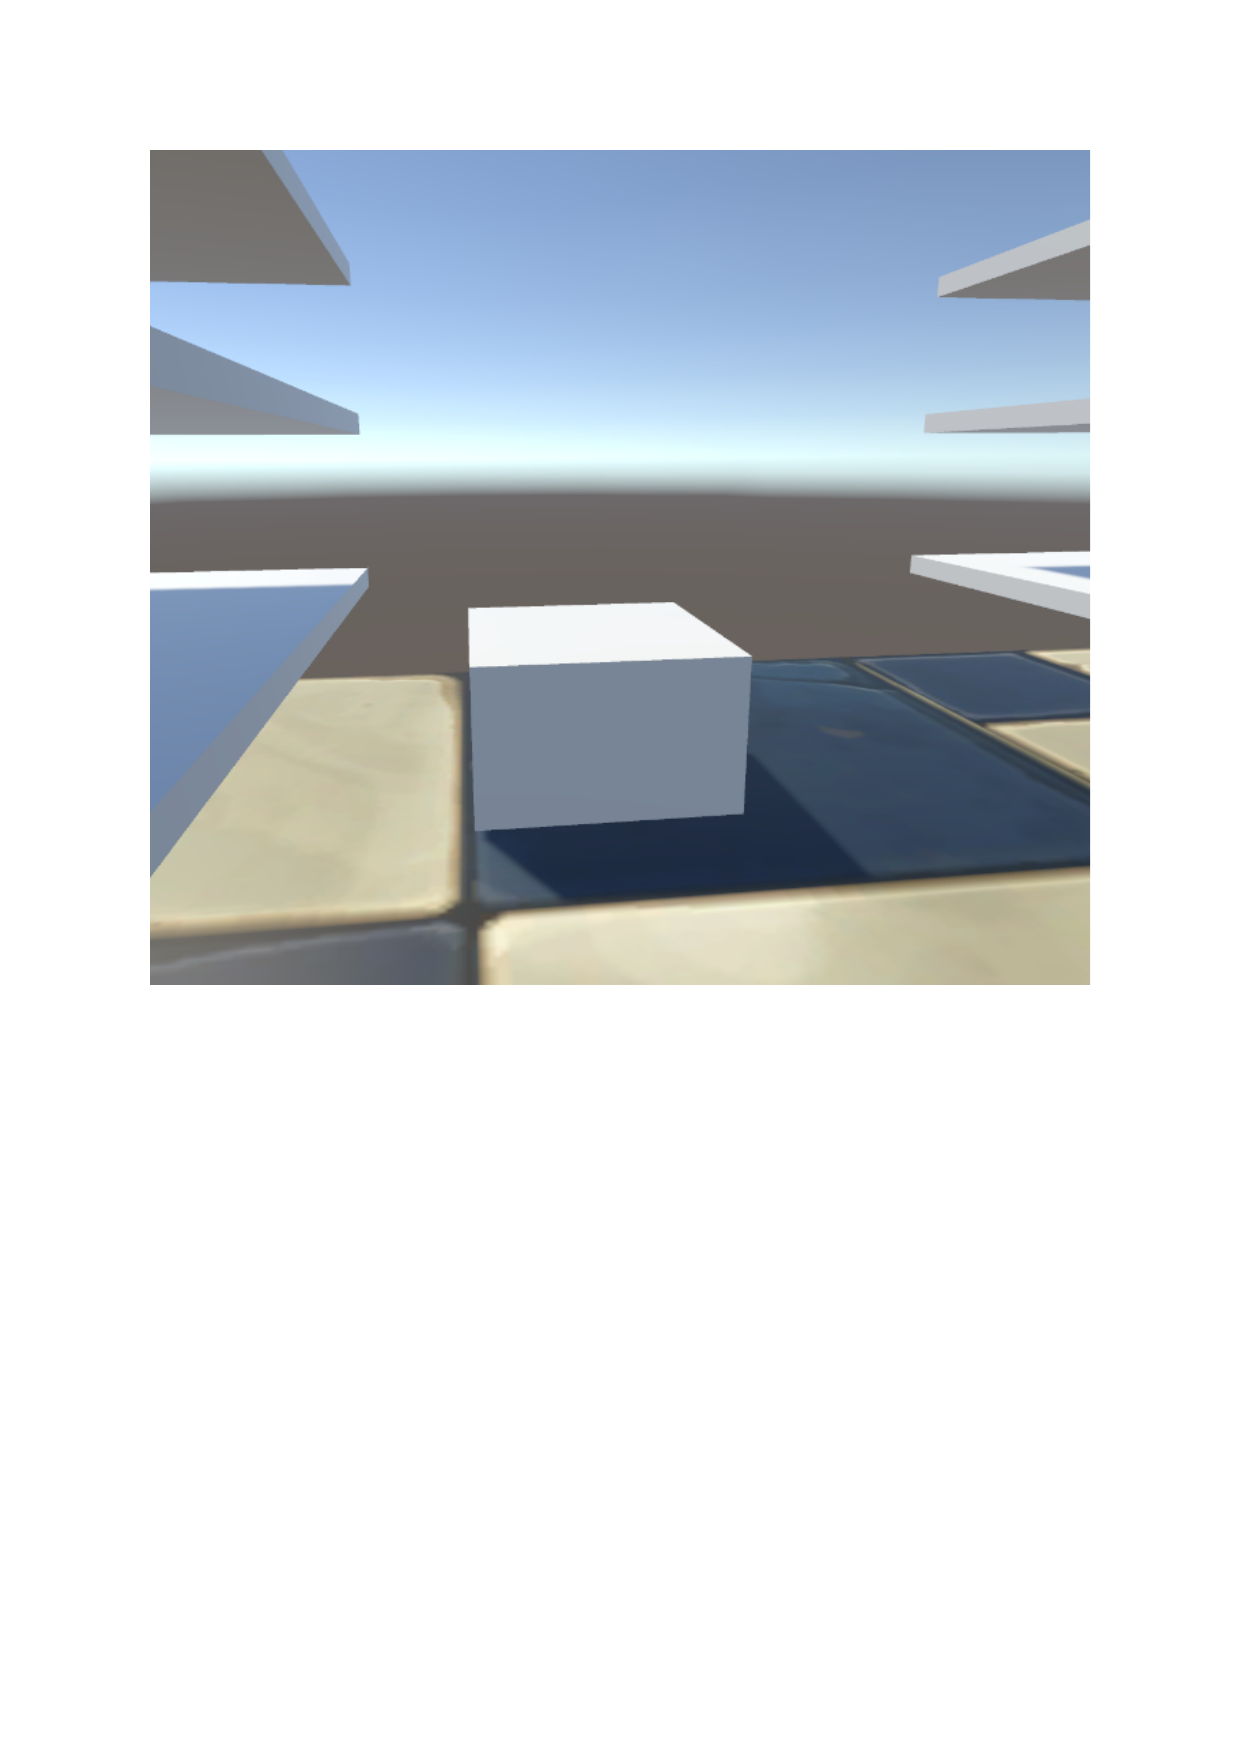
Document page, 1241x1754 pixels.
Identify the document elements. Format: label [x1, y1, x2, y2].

picture [150, 150, 1091, 985]
